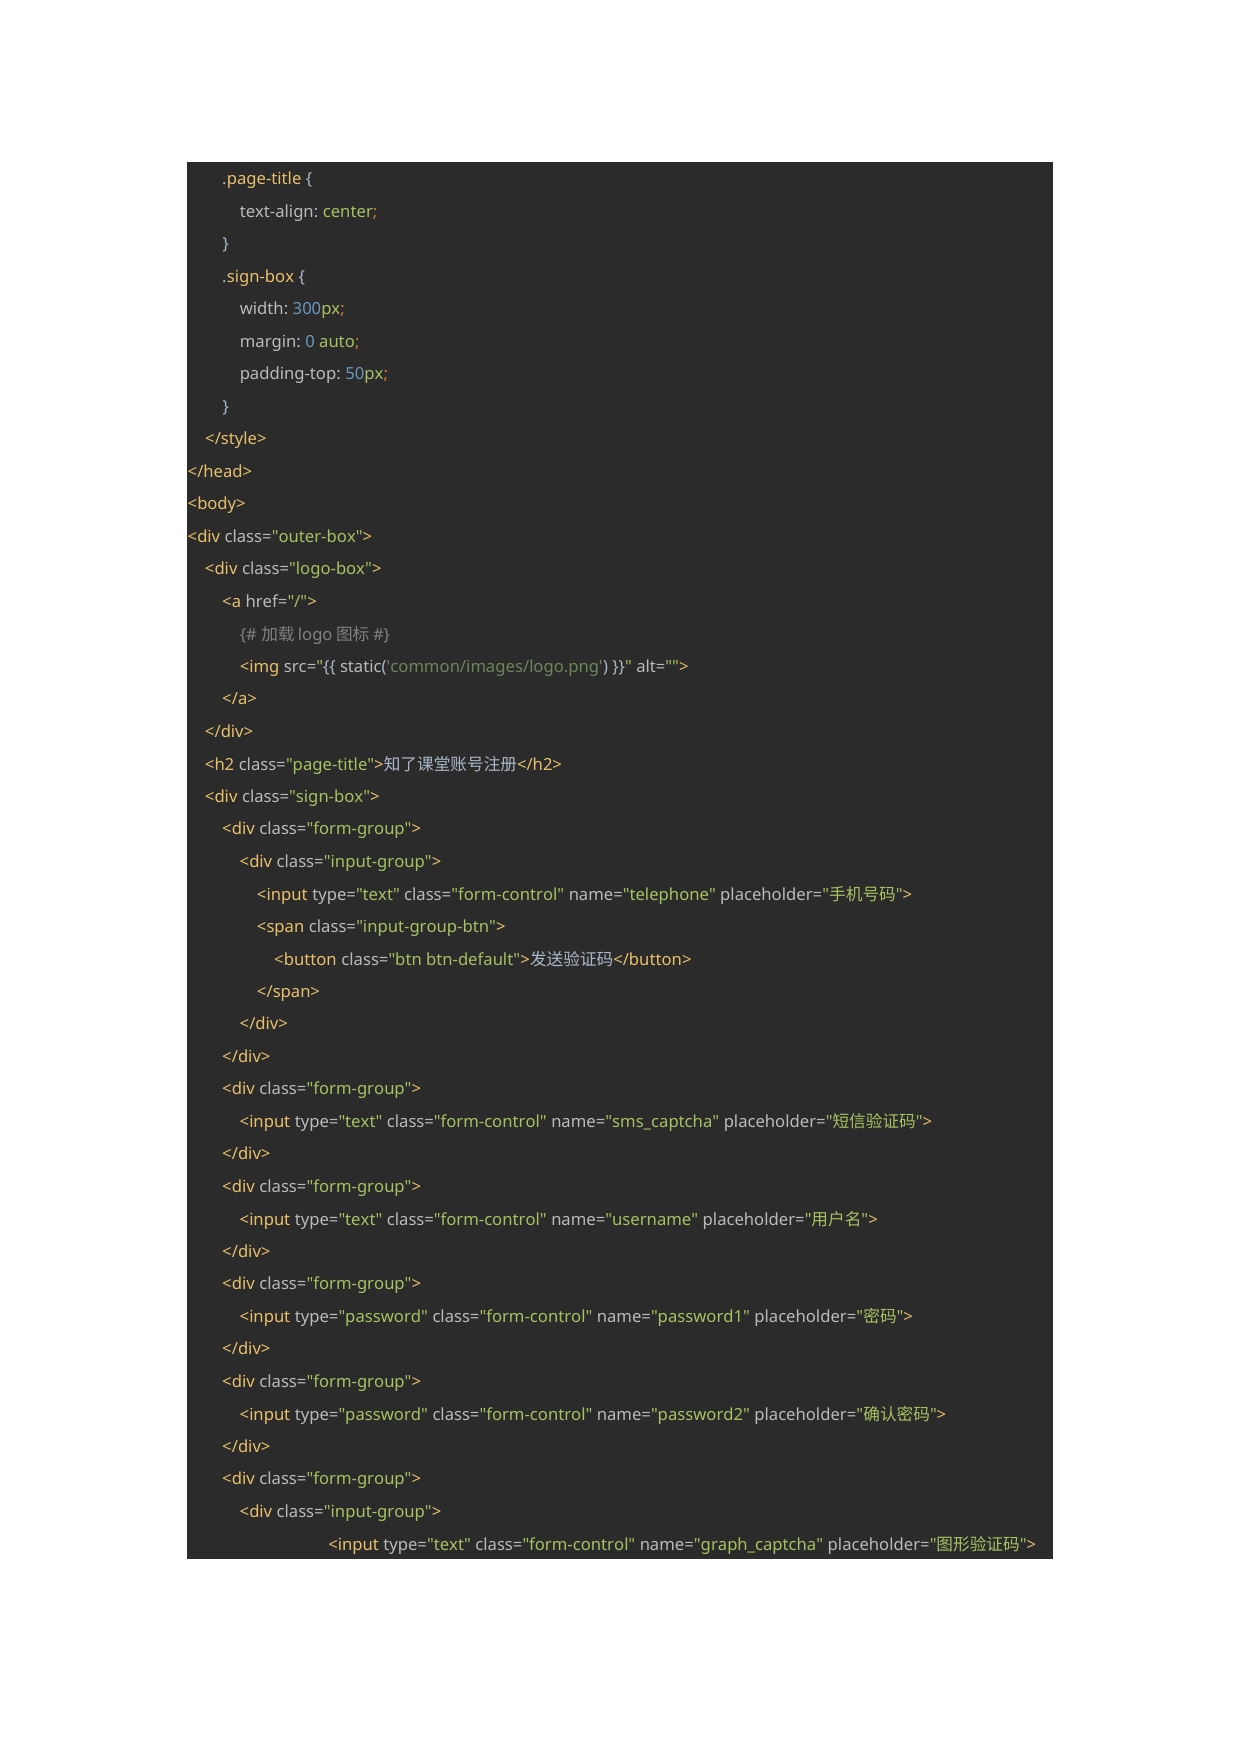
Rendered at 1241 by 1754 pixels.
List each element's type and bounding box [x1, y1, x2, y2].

text [187, 162, 1053, 1559]
